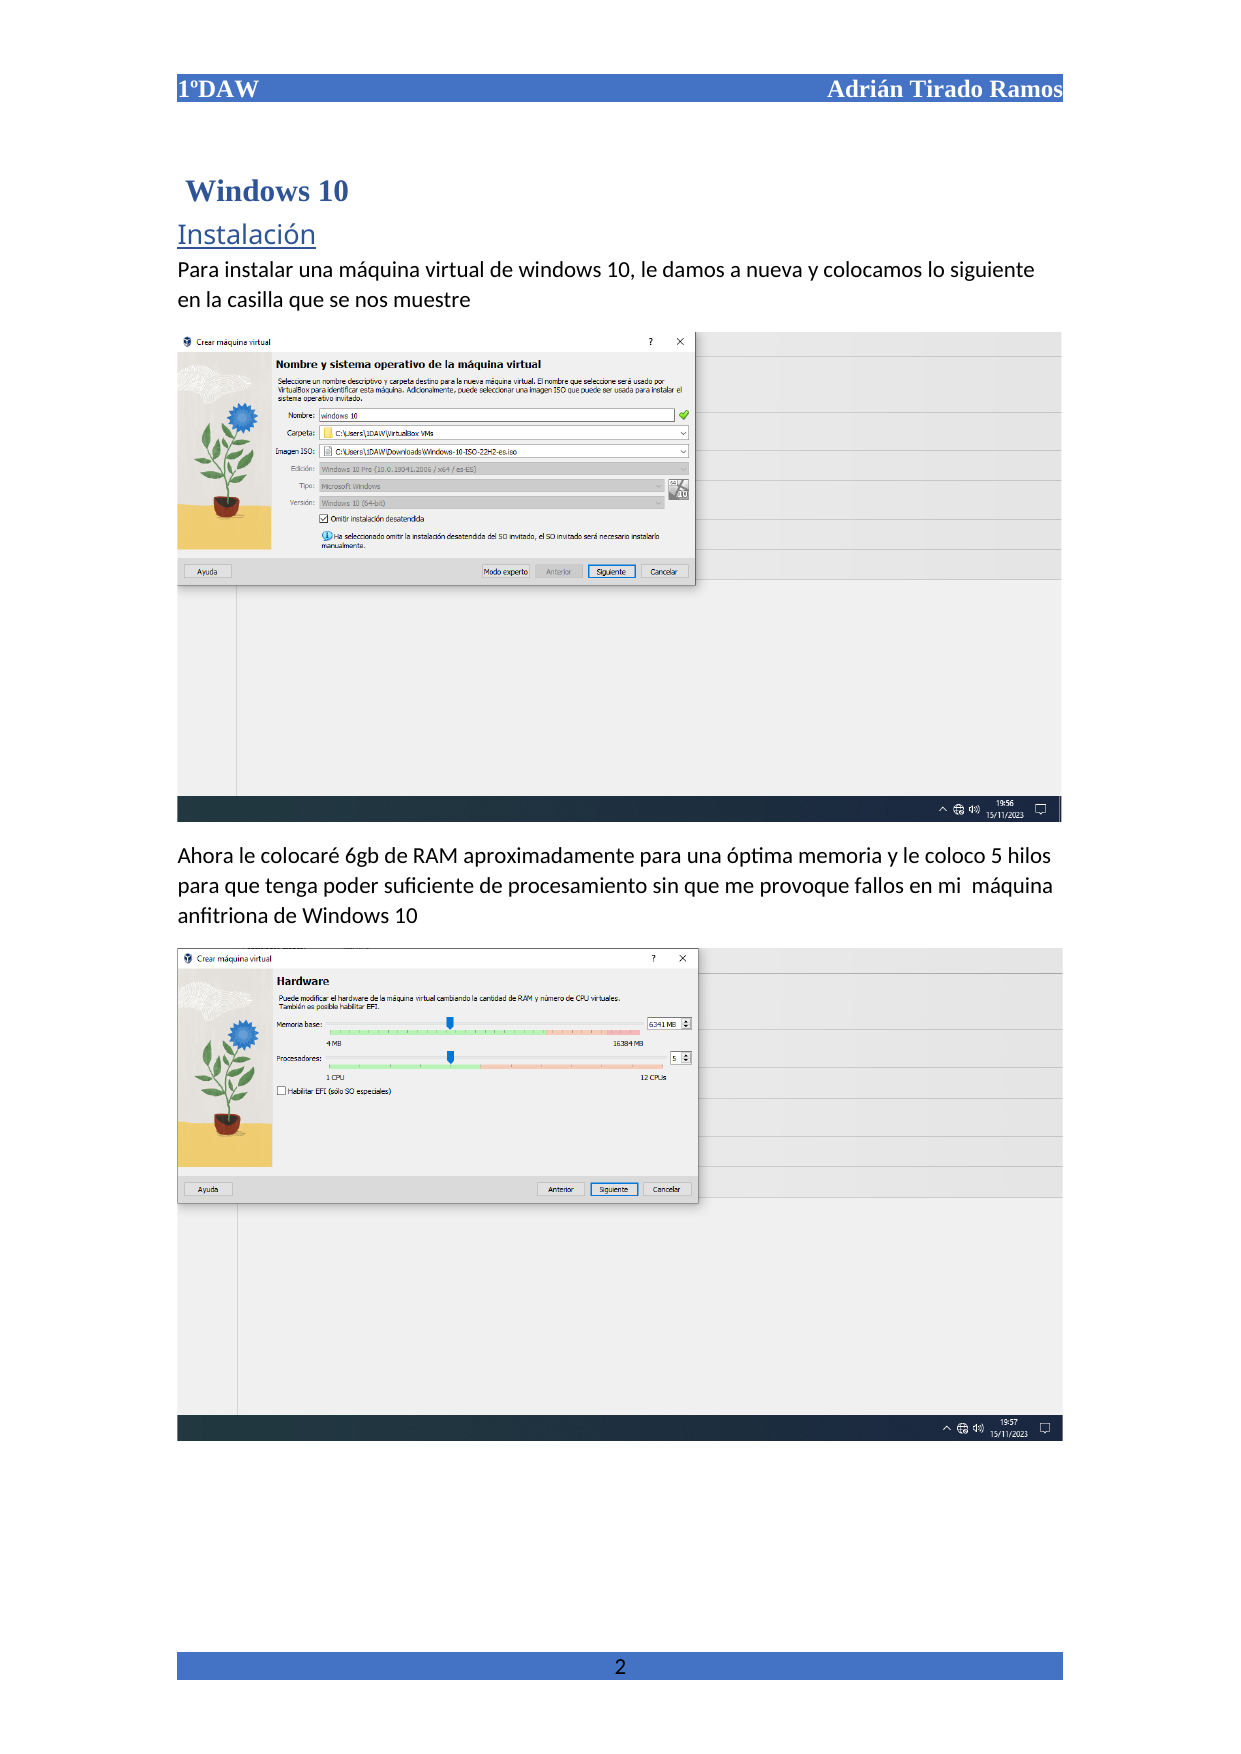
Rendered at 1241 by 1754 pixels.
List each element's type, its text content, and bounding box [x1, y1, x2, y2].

picture [177, 948, 1063, 1441]
subtitle Windows 10 [177, 173, 1063, 208]
text Ahora le colocaré 6gb de RAM aproximadamente para una óptima memoria y le coloco 5 hilos para que tenga poder suficiente de procesamiento sin que me provoque fallos en mi máquina anfitriona de Windows 10 [177, 841, 1063, 929]
subtitle Instalación [177, 216, 1063, 252]
text Para instalar una máquina virtual de windows 10, le damos a nueva y colocamos lo siguiente en la casilla que se nos muestre [177, 255, 1063, 313]
picture [177, 332, 1062, 822]
